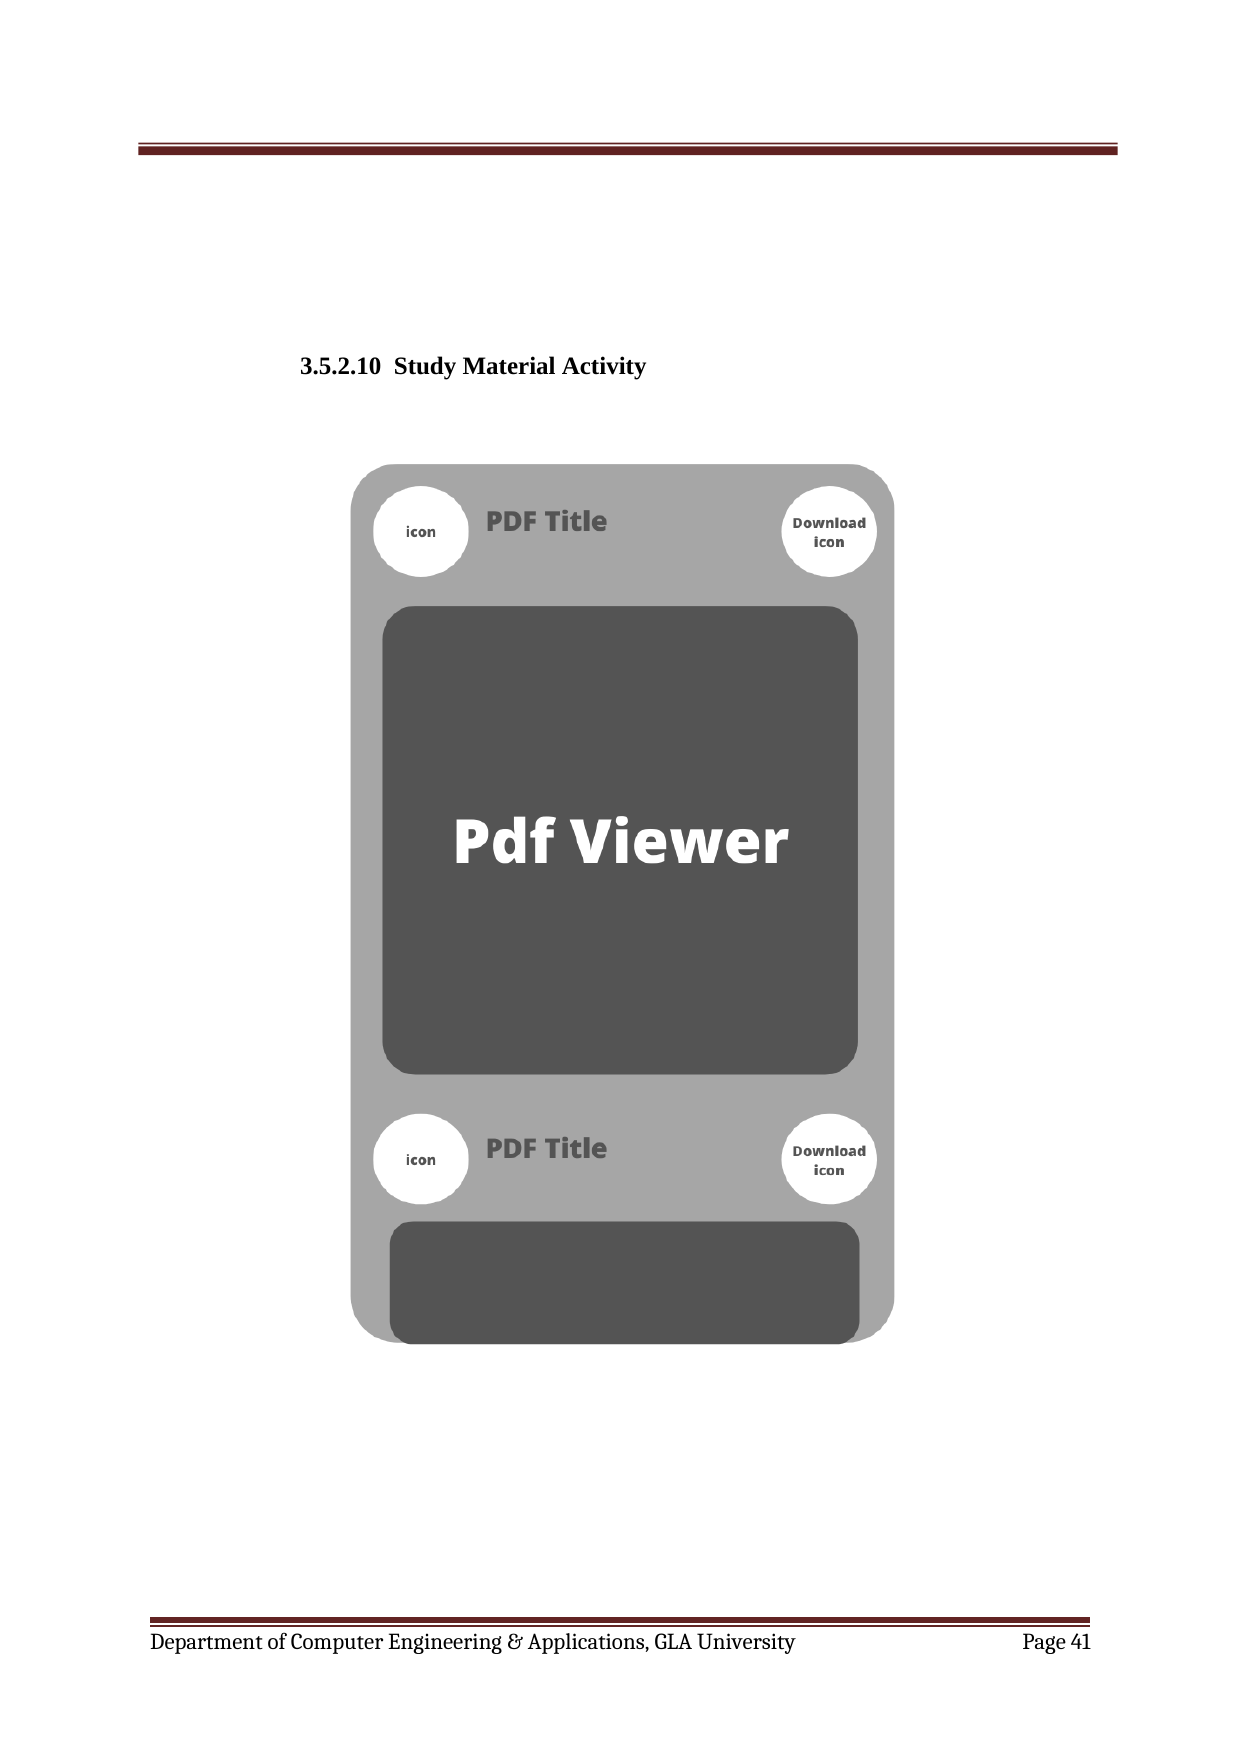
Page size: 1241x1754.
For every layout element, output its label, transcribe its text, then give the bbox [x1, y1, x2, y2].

picture [150, 437, 1091, 1378]
text 3.5.2.10 Study Material Activity [150, 351, 1090, 380]
